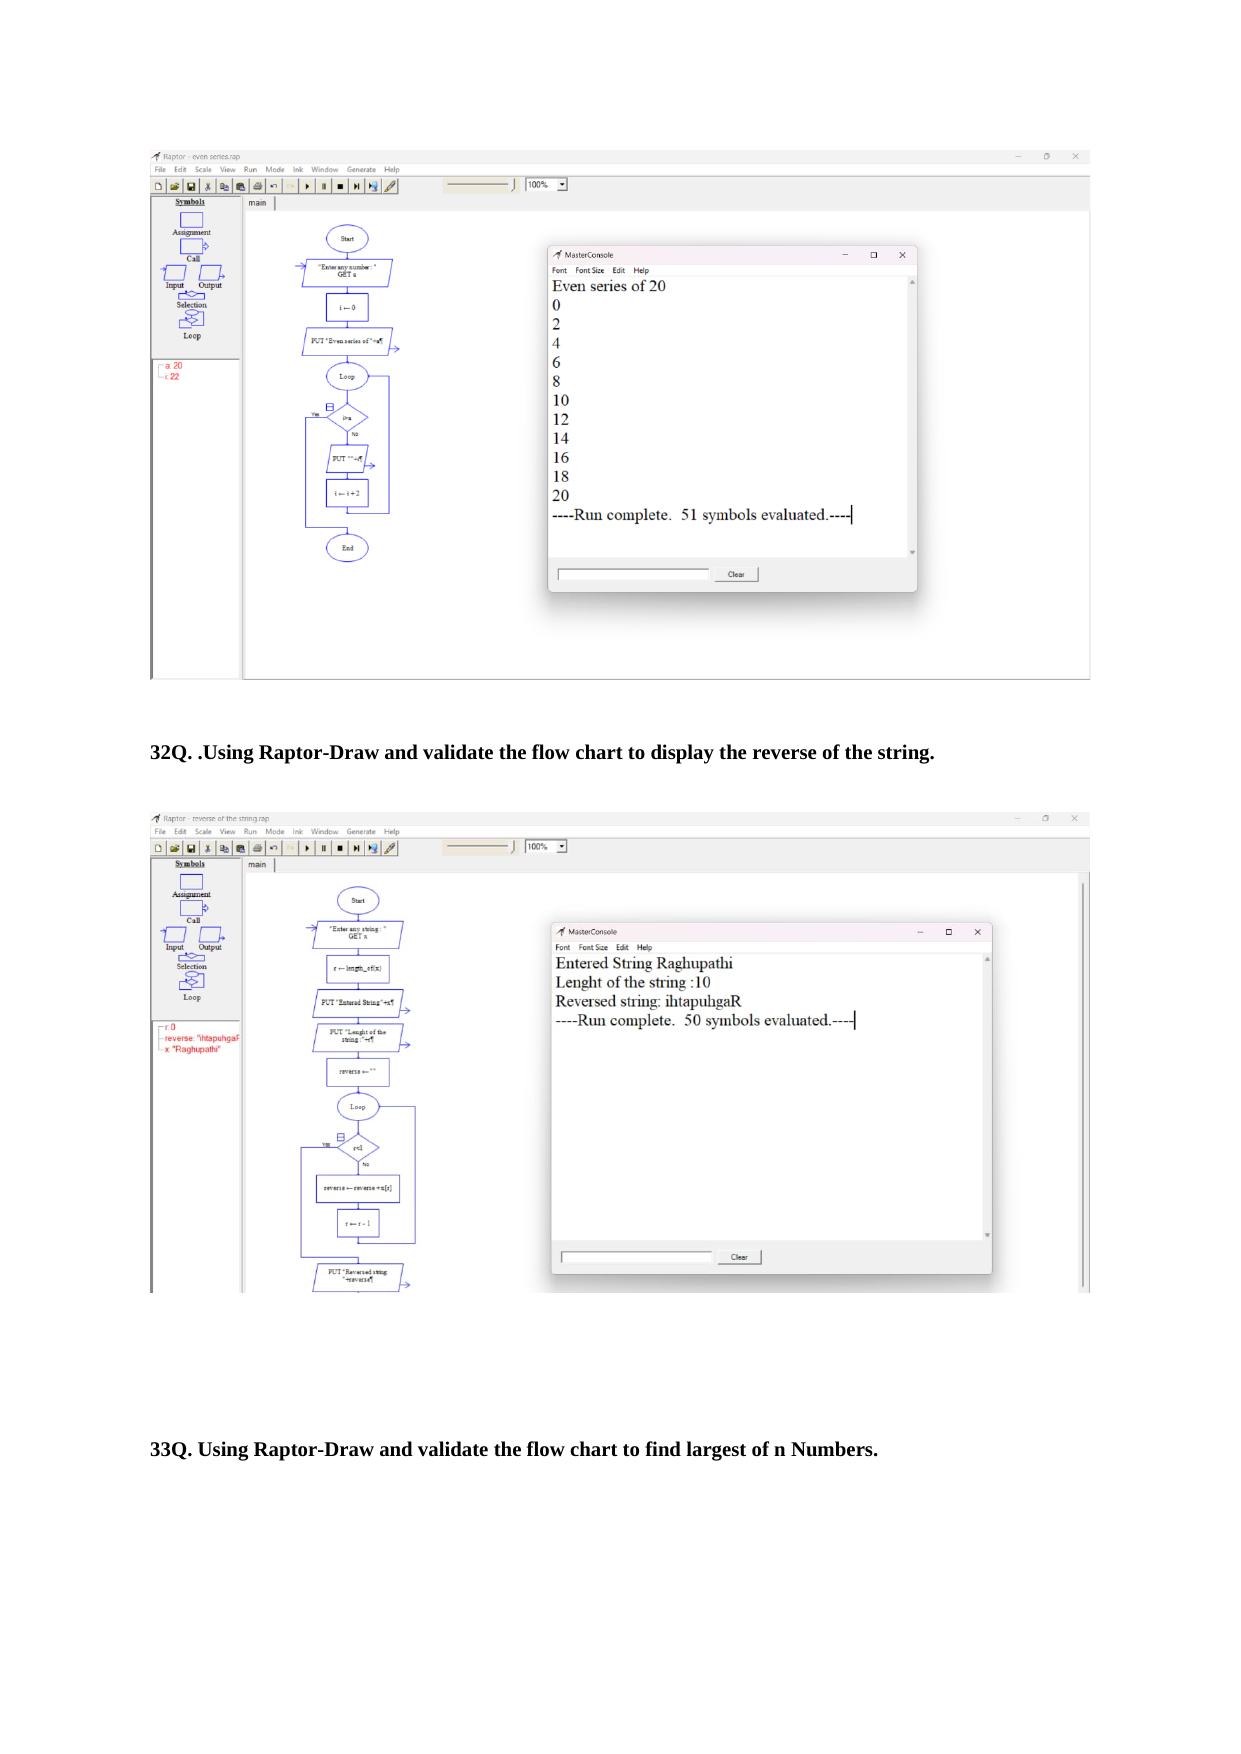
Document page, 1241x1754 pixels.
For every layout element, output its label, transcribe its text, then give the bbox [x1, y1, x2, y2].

text 32Q. .Using Raptor-Draw and validate the flow chart to display the reverse of the string. [150, 740, 1090, 764]
picture [150, 812, 1090, 1293]
text 33Q. Using Raptor-Draw and validate the flow chart to find largest of n Numbers. [150, 1437, 1090, 1461]
picture [150, 150, 1091, 680]
